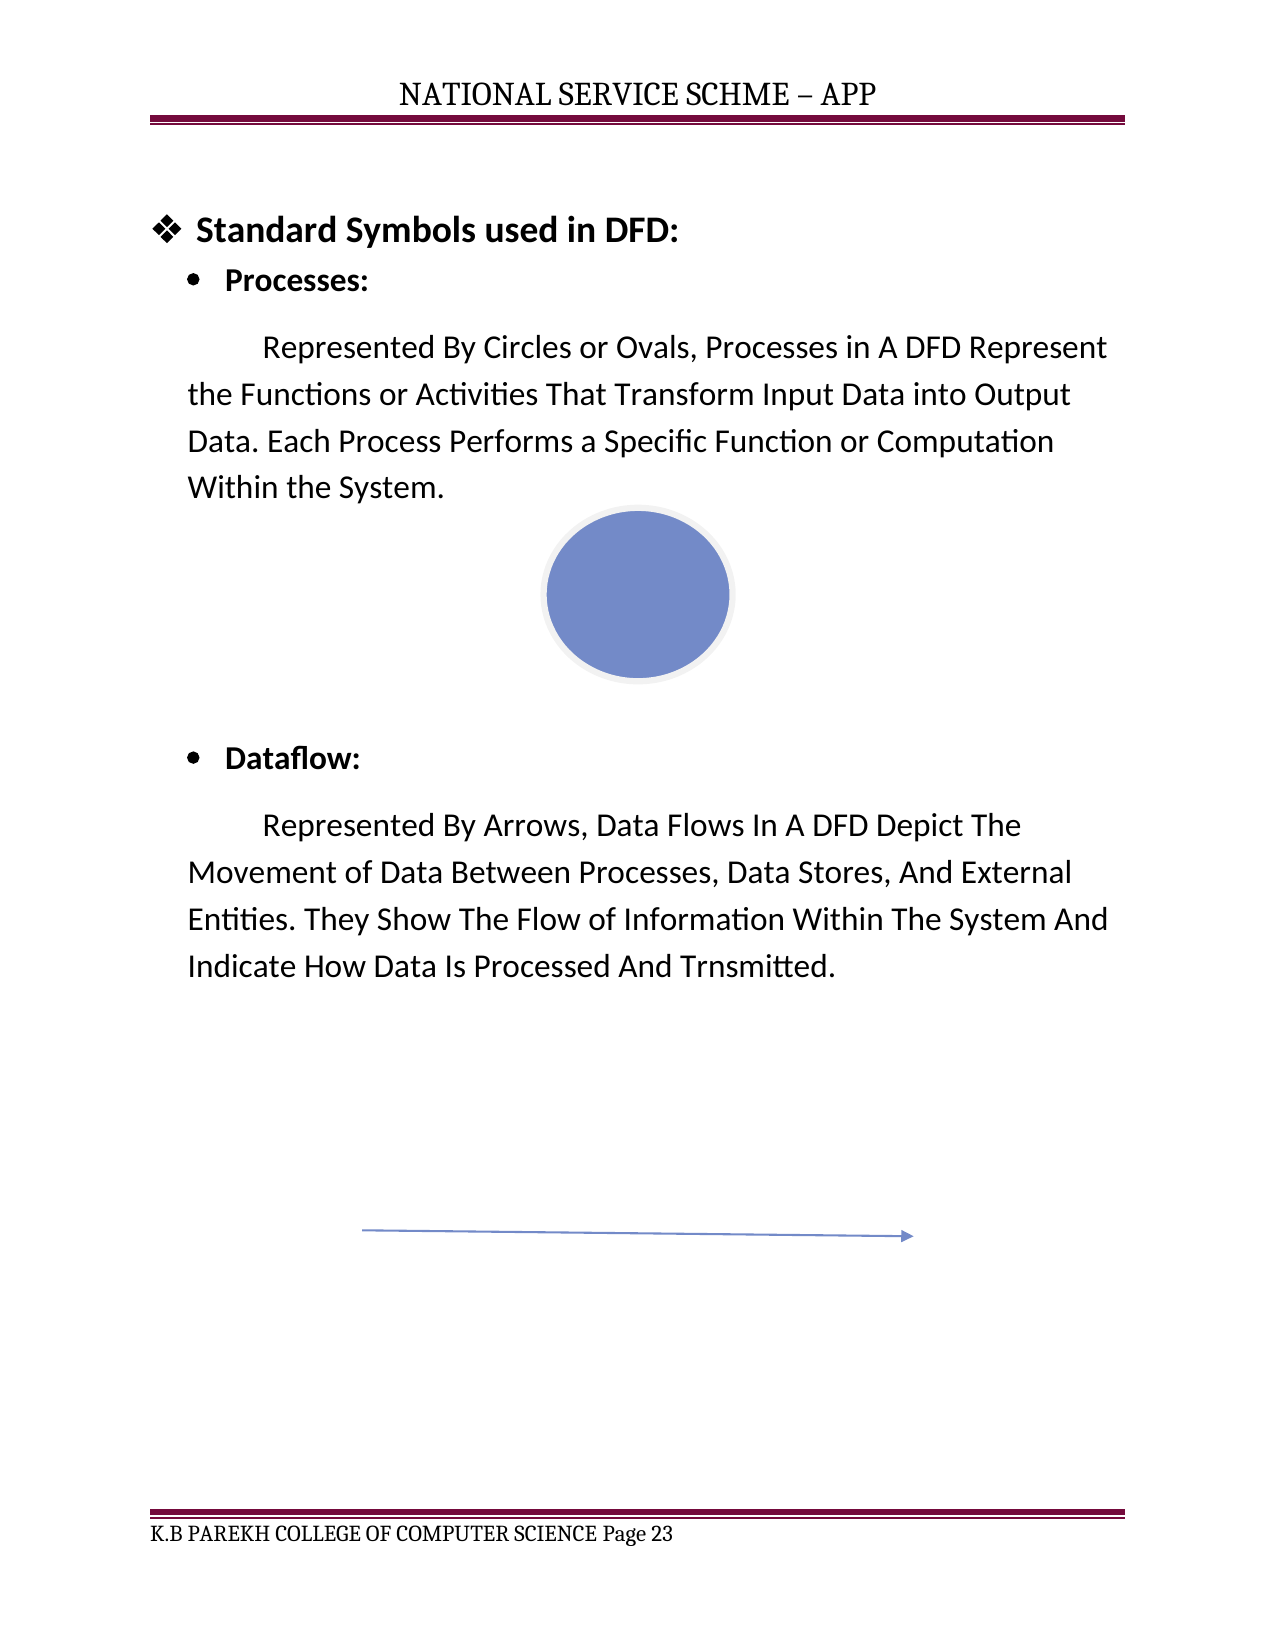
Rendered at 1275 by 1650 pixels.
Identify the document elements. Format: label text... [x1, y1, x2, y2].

text Represented By Arrows, Data Flows In A DFD Depict The Movement of Data Between Processes, Data Stores, And External Entities. They Show The Flow of Information Within The System And Indicate How Data Is Processed And Trnsmitted. [187, 804, 1125, 986]
list Dataflow: [187, 737, 1125, 778]
list Processes: [187, 258, 1125, 299]
list Standard Symbols used in DFD: [150, 206, 1125, 252]
text Represented By Circles or Ovals, Processes in A DFD Represent the Functions or Activities That Transform Input Data into Output Data. Each Process Performs a Specific Function or Computation Within the System. [187, 326, 1125, 507]
